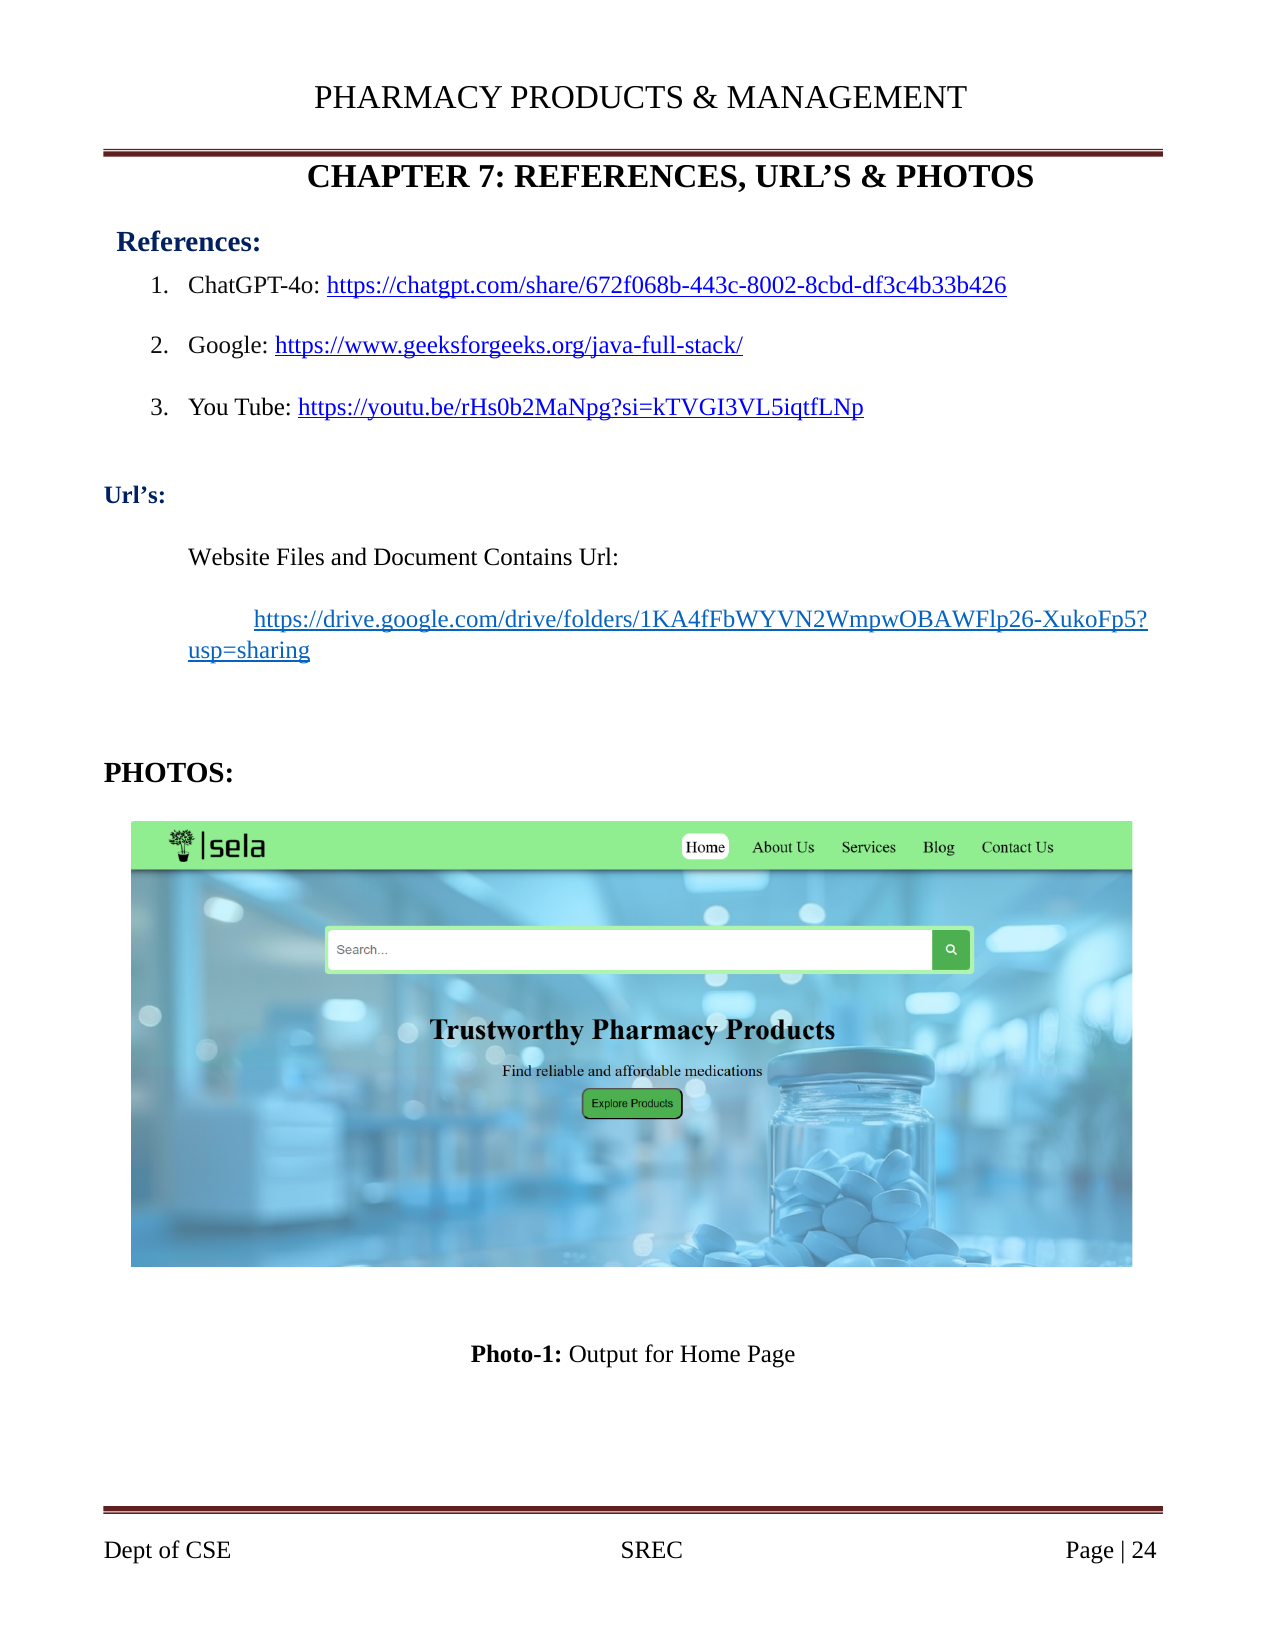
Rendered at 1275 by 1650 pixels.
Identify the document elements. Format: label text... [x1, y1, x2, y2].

list Google: https://www.geeksforgeeks.org/java-full-stack/ [150, 330, 1163, 359]
text CHAPTER 7: REFERENCES, URL’S & PHOTOS [103, 157, 1163, 195]
list https://drive.google.com/drive/folders/1KA4fFbWYVN2WmpwOBAWFlp26-XukoFp5?usp=sharing [188, 604, 1163, 664]
list Url’s: [103, 480, 1163, 509]
list Website Files and Document Contains Url: [188, 542, 1163, 571]
text PHOTOS: [103, 755, 1228, 788]
picture [129, 821, 1131, 1266]
text References: [116, 224, 1163, 258]
list ChatGPT-4o: https://chatgpt.com/share/672f068b-443c-8002-8cbd-df3c4b33b426 [150, 271, 1163, 299]
list You Tube: https://youtu.be/rHs0b2MaNpg?si=kTVGI3VL5iqtfLNp [150, 392, 1163, 421]
